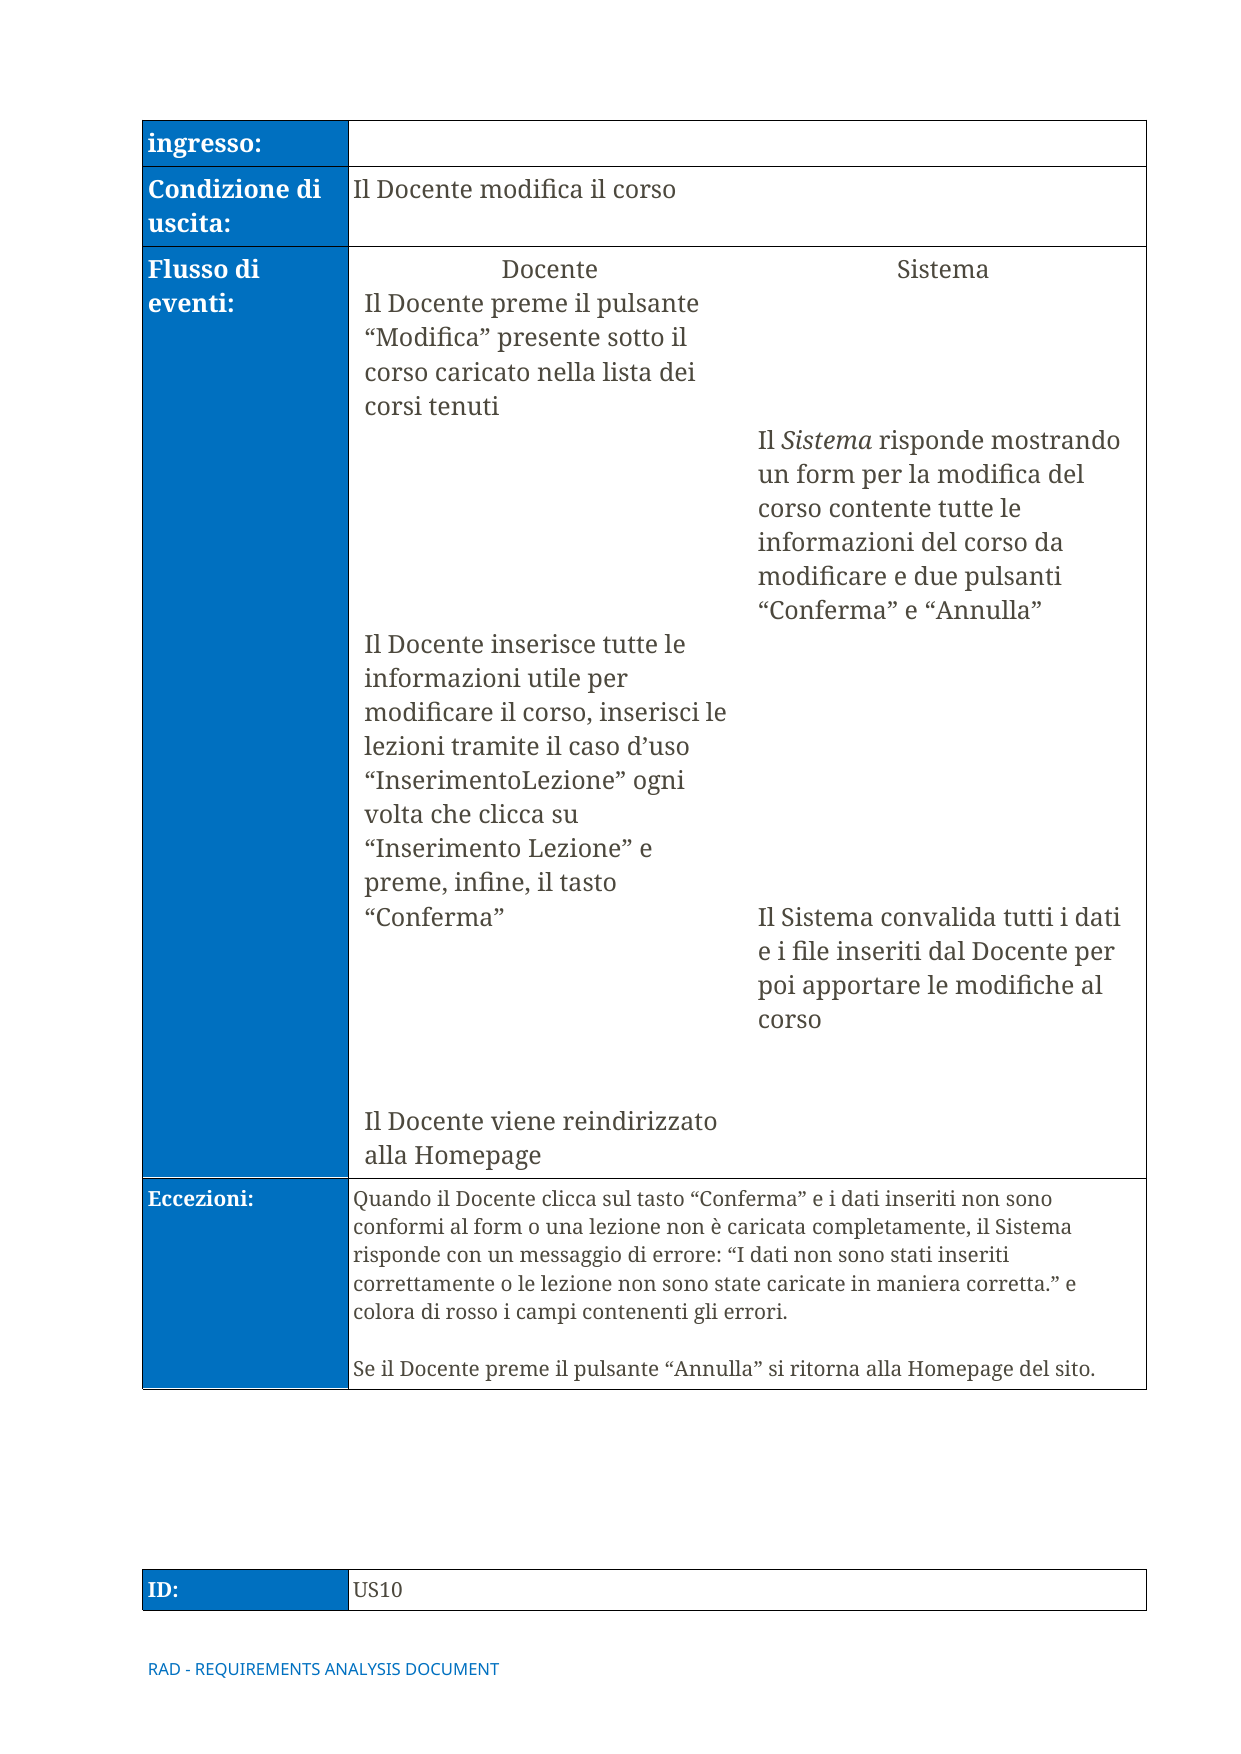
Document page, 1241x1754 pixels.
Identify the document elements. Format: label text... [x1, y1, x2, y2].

table_header US10 [349, 1570, 1146, 1610]
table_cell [143, 121, 348, 166]
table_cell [349, 121, 1146, 166]
table_cell Eccezioni: [143, 1179, 348, 1388]
table_cell Il Docente modifica il corso [349, 167, 1146, 246]
table_cell Flusso di eventi: [143, 247, 348, 1177]
table_cell Condizione di uscita: [143, 167, 348, 246]
table_cell [349, 247, 1146, 1177]
table_cell Quando il Docente clicca sul tasto “Conferma” e i dati inseriti non sono conformi al form o una lezione non è caricata completamente, il Sistema risponde con un messaggio di errore: “I dati non sono stati inseriti correttamente o le lezione non sono state caricate in maniera corretta.” e colora di rosso i campi contenenti gli errori. Se il Docente preme il pulsante “Annulla” si ritorna alla Homepage del sito. [349, 1179, 1146, 1388]
table_header ID: [143, 1570, 348, 1610]
